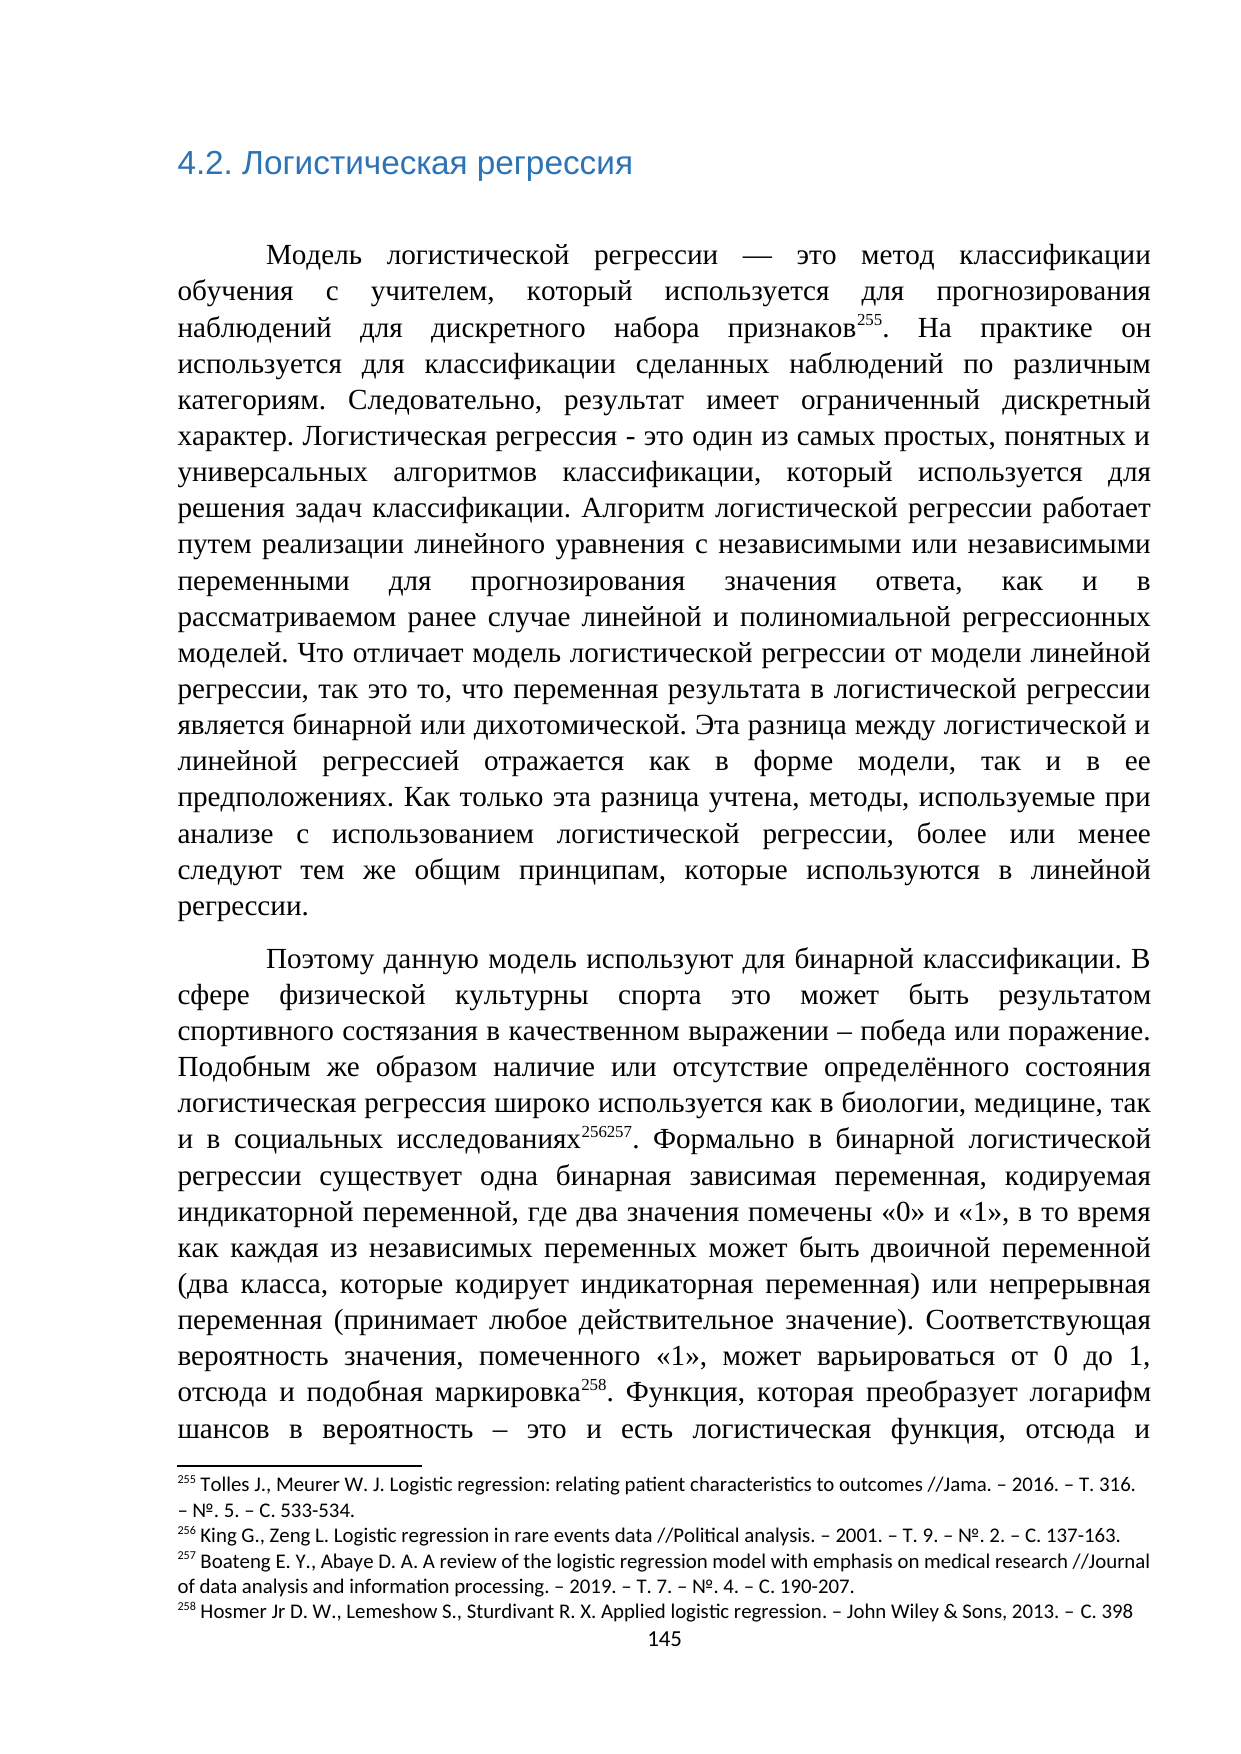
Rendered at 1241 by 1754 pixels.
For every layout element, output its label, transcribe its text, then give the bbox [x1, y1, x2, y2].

text Модель логистической регрессии — это метод классификации обучения с учителем, который используется для прогнозирования наблюдений для дискретного набора признаков. На практике он используется для классификации сделанных наблюдений по различным категориям. Следовательно, результат имеет ограниченный дискретный характер. Логистическая регрессия - это один из самых простых, понятных и универсальных алгоритмов классификации, который используется для решения задач классификации. Алгоритм логистической регрессии работает путем реализации линейного уравнения с независимыми или независимыми переменными для прогнозирования значения ответа, как и в рассматриваемом ранее случае линейной и полиномиальной регрессионных моделей. Что отличает модель логистической регрессии от модели линейной регрессии, так это то, что переменная результата в логистической регрессии является бинарной или дихотомической. Эта разница между логистической и линейной регрессией отражается как в форме модели, так и в ее предположениях. Как только эта разница учтена, методы, используемые при анализе с использованием логистической регрессии, более или менее следуют тем же общим принципам, которые используются в линейной регрессии. [177, 237, 1152, 922]
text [177, 941, 1152, 1444]
subtitle 4.2. Логистическая регрессия [177, 143, 1152, 182]
